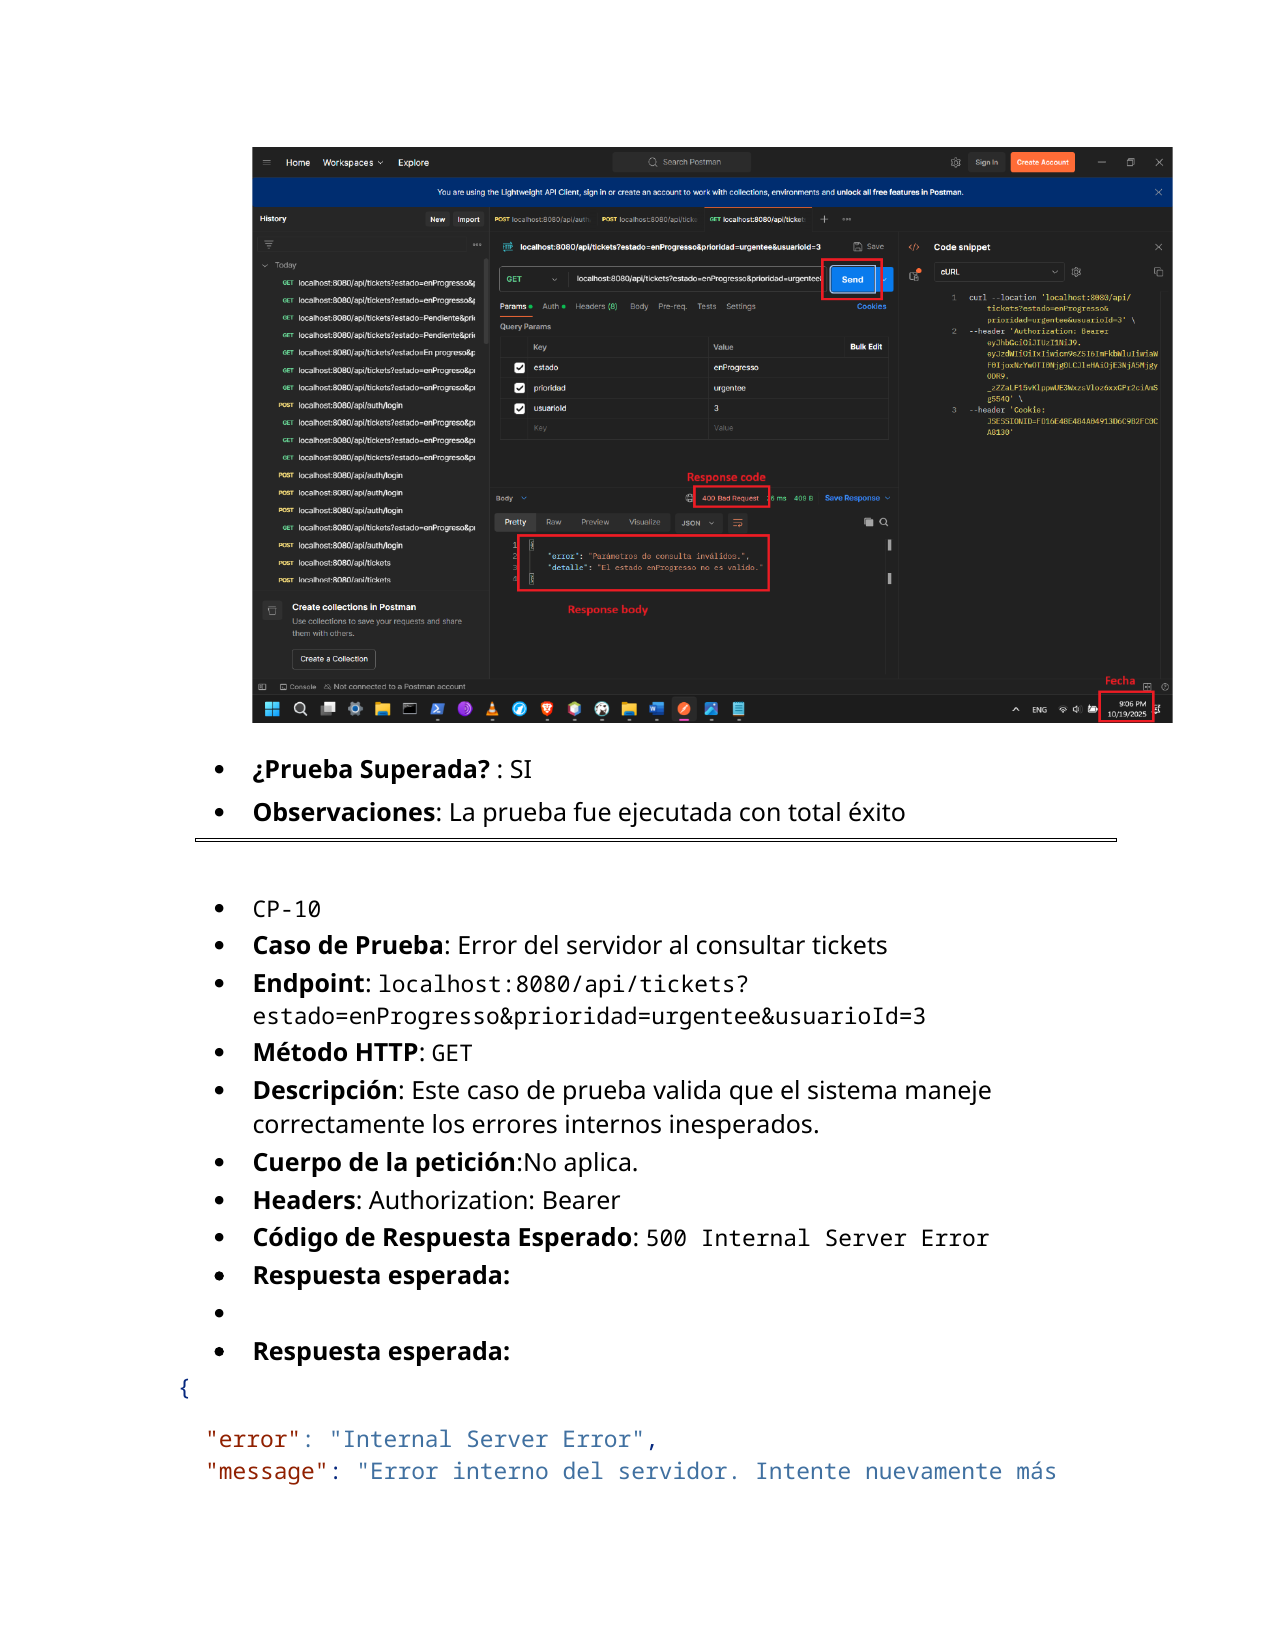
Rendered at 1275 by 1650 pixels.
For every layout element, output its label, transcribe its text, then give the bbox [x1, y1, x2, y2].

list Respuesta esperada: [215, 1258, 1098, 1292]
list Observaciones: La prueba fue ejecutada con total éxito [215, 795, 1098, 829]
list Descripción: Este caso de prueba valida que el sistema maneje correctamente los errores internos inesperados. [215, 1073, 1098, 1141]
list Caso de Prueba: Error del servidor al consultar tickets [215, 928, 1098, 962]
text { [177, 1371, 1098, 1403]
list Respuesta esperada: [215, 1333, 1098, 1368]
list Cuerpo de la petición:No aplica. [215, 1144, 1098, 1178]
list Código de Respuesta Esperado: 500 Internal Server Error [215, 1220, 1098, 1254]
list Método HTTP: GET [215, 1035, 1098, 1069]
picture [252, 147, 1173, 723]
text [177, 1423, 1098, 1486]
list CP-10 [215, 893, 1098, 924]
list Headers: Authorization: Bearer [215, 1182, 1098, 1216]
list Endpoint: localhost:8080/api/tickets?estado=enProgresso&prioridad=urgentee&usuarioId=3 [215, 966, 1098, 1031]
list ¿Prueba Superada? : SI [215, 752, 1098, 786]
